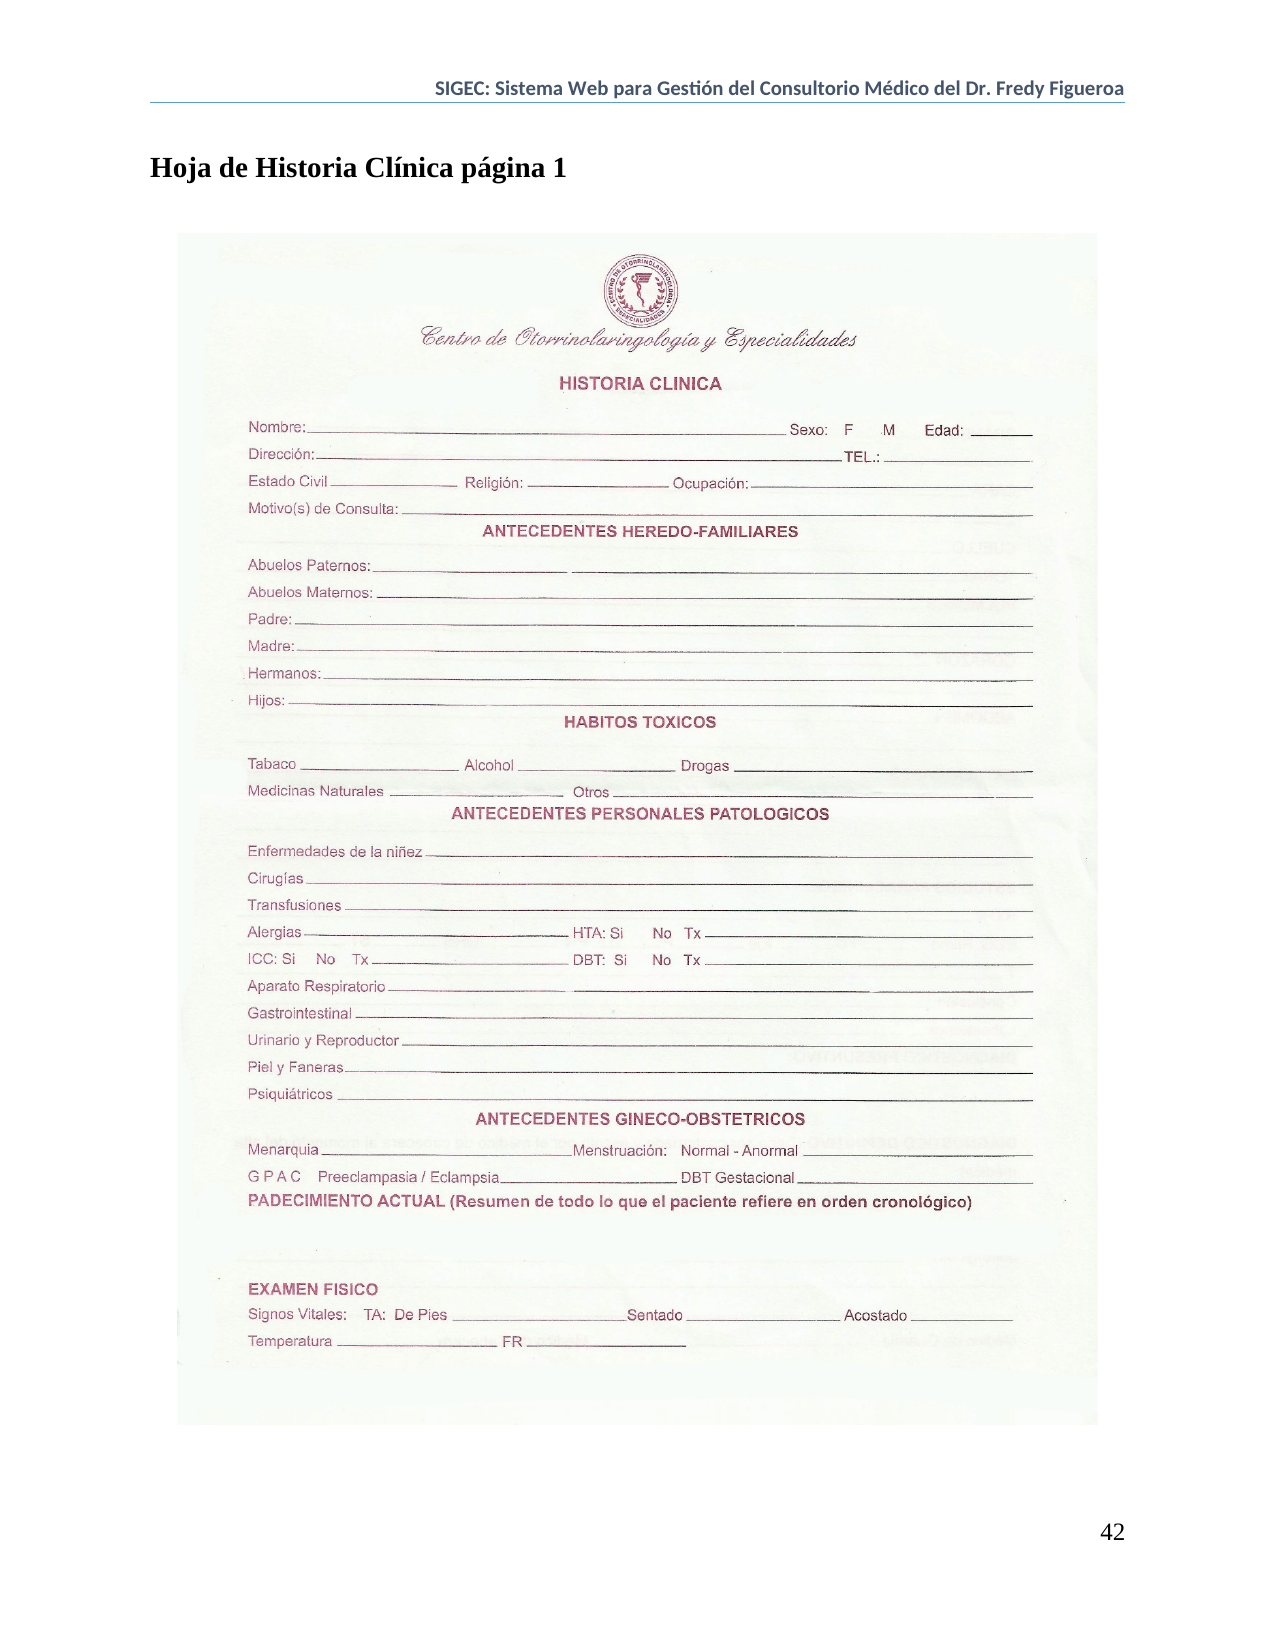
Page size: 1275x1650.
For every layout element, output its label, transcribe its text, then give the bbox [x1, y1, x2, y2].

picture [177, 233, 1098, 1425]
text Hoja de Historia Clínica página 1 [150, 150, 1125, 214]
